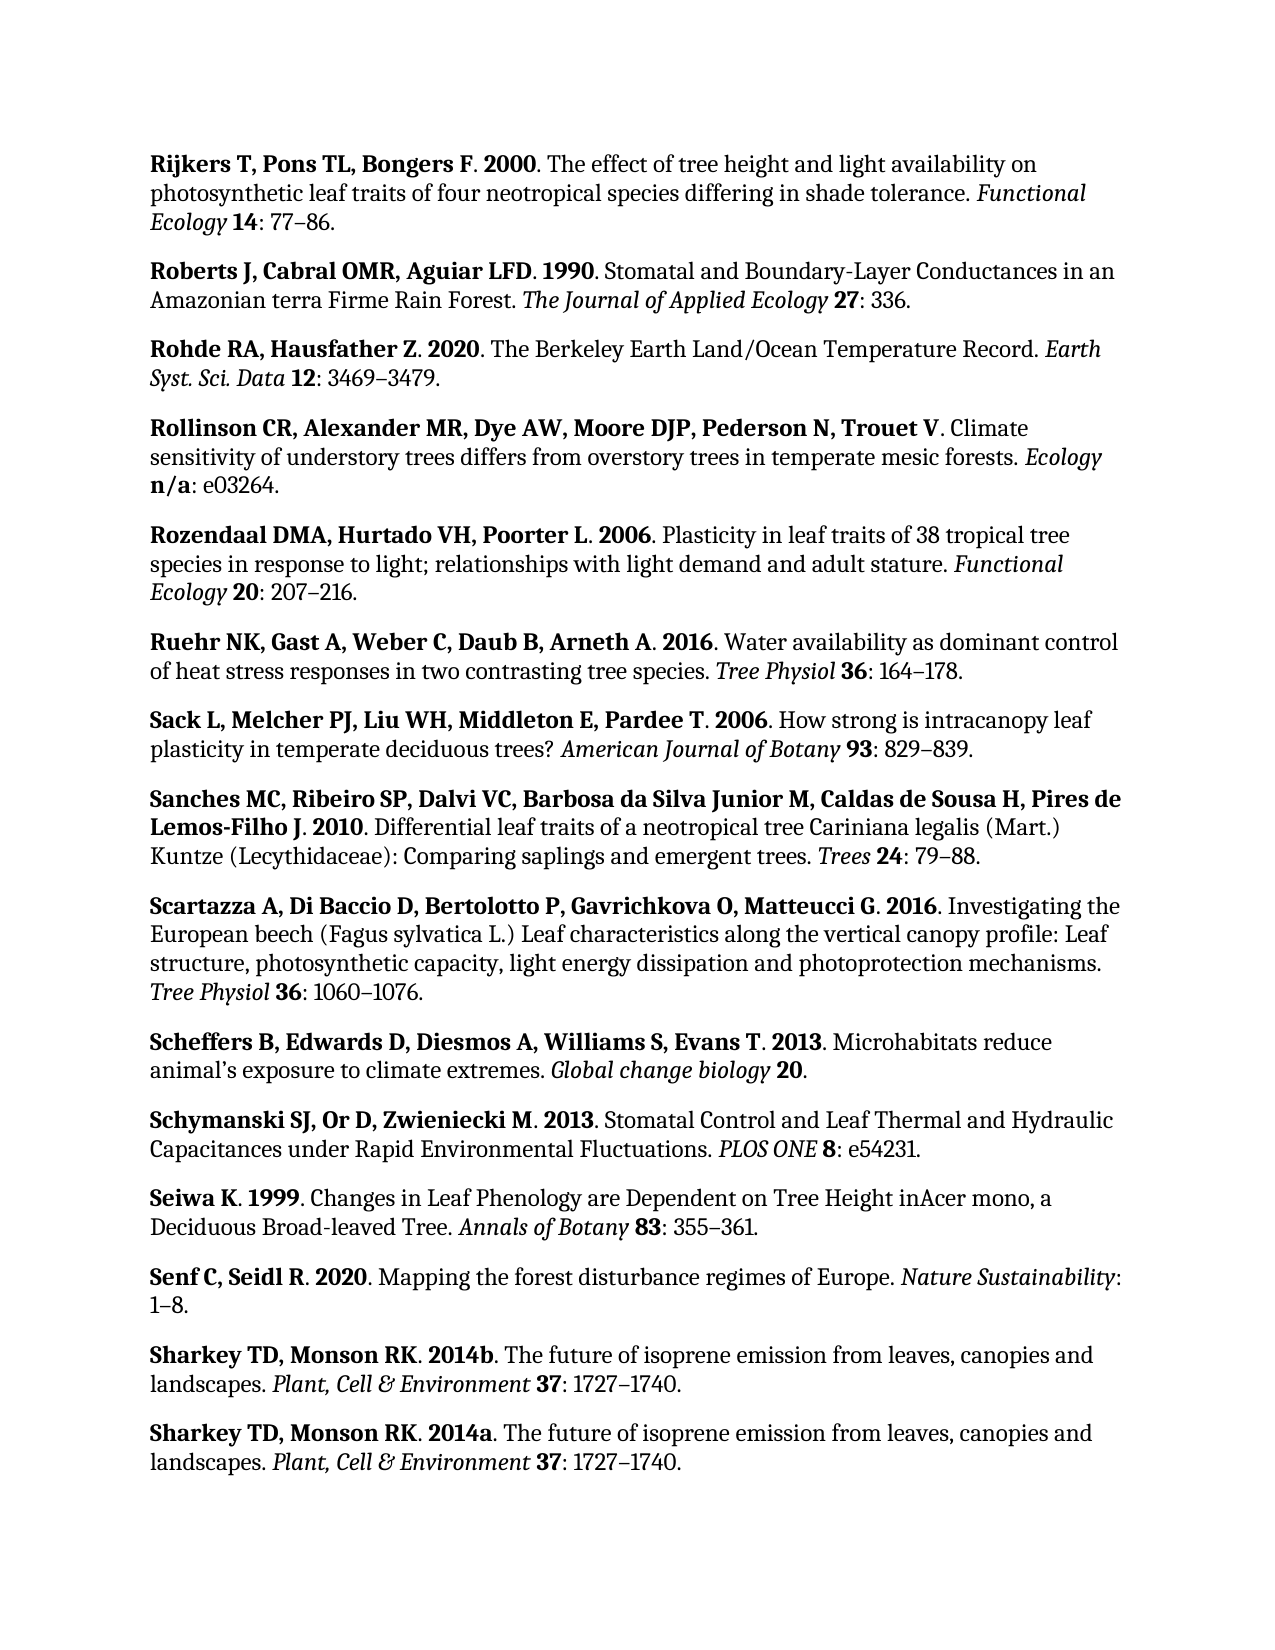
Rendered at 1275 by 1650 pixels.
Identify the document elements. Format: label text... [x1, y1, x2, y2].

text Scartazza A, Di Baccio D, Bertolotto P, Gavrichkova O, Matteucci G. 2016. Investigating the European beech (Fagus sylvatica L.) Leaf characteristics along the vertical canopy profile: Leaf structure, photosynthetic capacity, light energy dissipation and photoprotection mechanisms. Tree Physiol 36: 1060–1076. [150, 892, 1125, 1007]
text Scheffers B, Edwards D, Diesmos A, Williams S, Evans T. 2013. Microhabitats reduce animal’s exposure to climate extremes. Global change biology 20. [150, 1027, 1125, 1085]
text Rozendaal DMA, Hurtado VH, Poorter L. 2006. Plasticity in leaf traits of 38 tropical tree species in response to light; relationships with light demand and adult stature. Functional Ecology 20: 207–216. [150, 521, 1125, 607]
text Schymanski SJ, Or D, Zwieniecki M. 2013. Stomatal Control and Leaf Thermal and Hydraulic Capacitances under Rapid Environmental Fluctuations. PLOS ONE 8: e54231. [150, 1106, 1125, 1163]
text Rijkers T, Pons TL, Bongers F. 2000. The effect of tree height and light availability on photosynthetic leaf traits of four neotropical species differing in shade tolerance. Functional Ecology 14: 77–86. [150, 150, 1125, 236]
text Sack L, Melcher PJ, Liu WH, Middleton E, Pardee T. 2006. How strong is intracanopy leaf plasticity in temperate deciduous trees? American Journal of Botany 93: 829–839. [150, 706, 1125, 764]
text Sanches MC, Ribeiro SP, Dalvi VC, Barbosa da Silva Junior M, Caldas de Sousa H, Pires de Lemos-Filho J. 2010. Differential leaf traits of a neotropical tree Cariniana legalis (Mart.) Kuntze (Lecythidaceae): Comparing saplings and emergent trees. Trees 24: 79–88. [150, 784, 1125, 871]
text Sharkey TD, Monson RK. 2014a. The future of isoprene emission from leaves, canopies and landscapes. Plant, Cell & Environment 37: 1727–1740. [150, 1419, 1125, 1477]
text Ruehr NK, Gast A, Weber C, Daub B, Arneth A. 2016. Water availability as dominant control of heat stress responses in two contrasting tree species. Tree Physiol 36: 164–178. [150, 628, 1125, 685]
text Rohde RA, Hausfather Z. 2020. The Berkeley Earth Land/Ocean Temperature Record. Earth Syst. Sci. Data 12: 3469–3479. [150, 335, 1125, 393]
text Roberts J, Cabral OMR, Aguiar LFD. 1990. Stomatal and Boundary-Layer Conductances in an Amazonian terra Firme Rain Forest. The Journal of Applied Ecology 27: 336. [150, 257, 1125, 314]
text Seiwa K. 1999. Changes in Leaf Phenology are Dependent on Tree Height inAcer mono, a Deciduous Broad-leaved Tree. Annals of Botany 83: 355–361. [150, 1184, 1125, 1242]
text Sharkey TD, Monson RK. 2014b. The future of isoprene emission from leaves, canopies and landscapes. Plant, Cell & Environment 37: 1727–1740. [150, 1341, 1125, 1398]
text Rollinson CR, Alexander MR, Dye AW, Moore DJP, Pederson N, Trouet V. Climate sensitivity of understory trees differs from overstory trees in temperate mesic forests. Ecology n/a: e03264. [150, 414, 1125, 500]
text Senf C, Seidl R. 2020. Mapping the forest disturbance regimes of Europe. Nature Sustainability: 1–8. [150, 1262, 1125, 1320]
